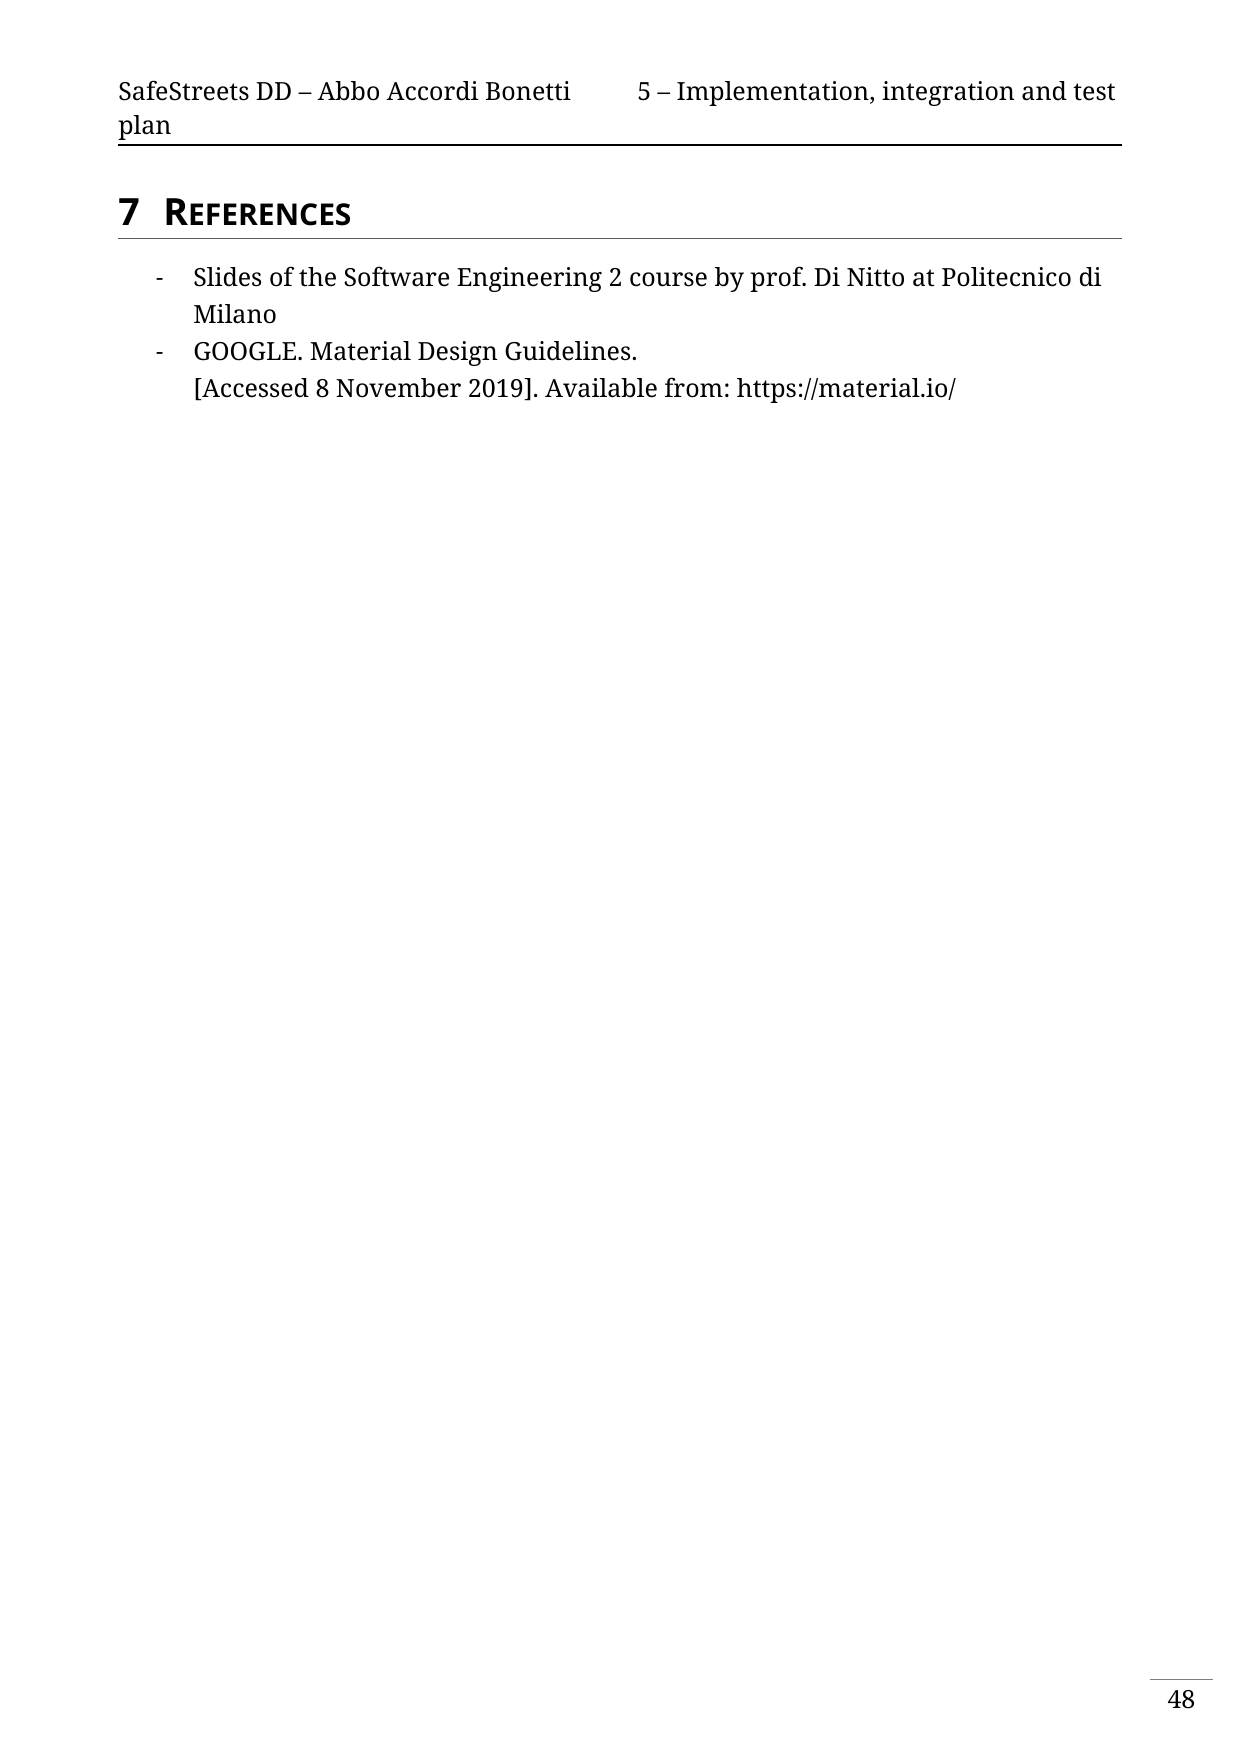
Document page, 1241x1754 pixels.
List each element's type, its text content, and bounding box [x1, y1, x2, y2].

list GOOGLE. Material Design Guidelines. [Accessed 8 November 2019]. Available from: https://material.io/ [156, 333, 1122, 404]
list Slides of the Software Engineering 2 course by prof. Di Nitto at Politecnico di Milano [156, 260, 1122, 331]
subtitle References [118, 185, 1122, 238]
